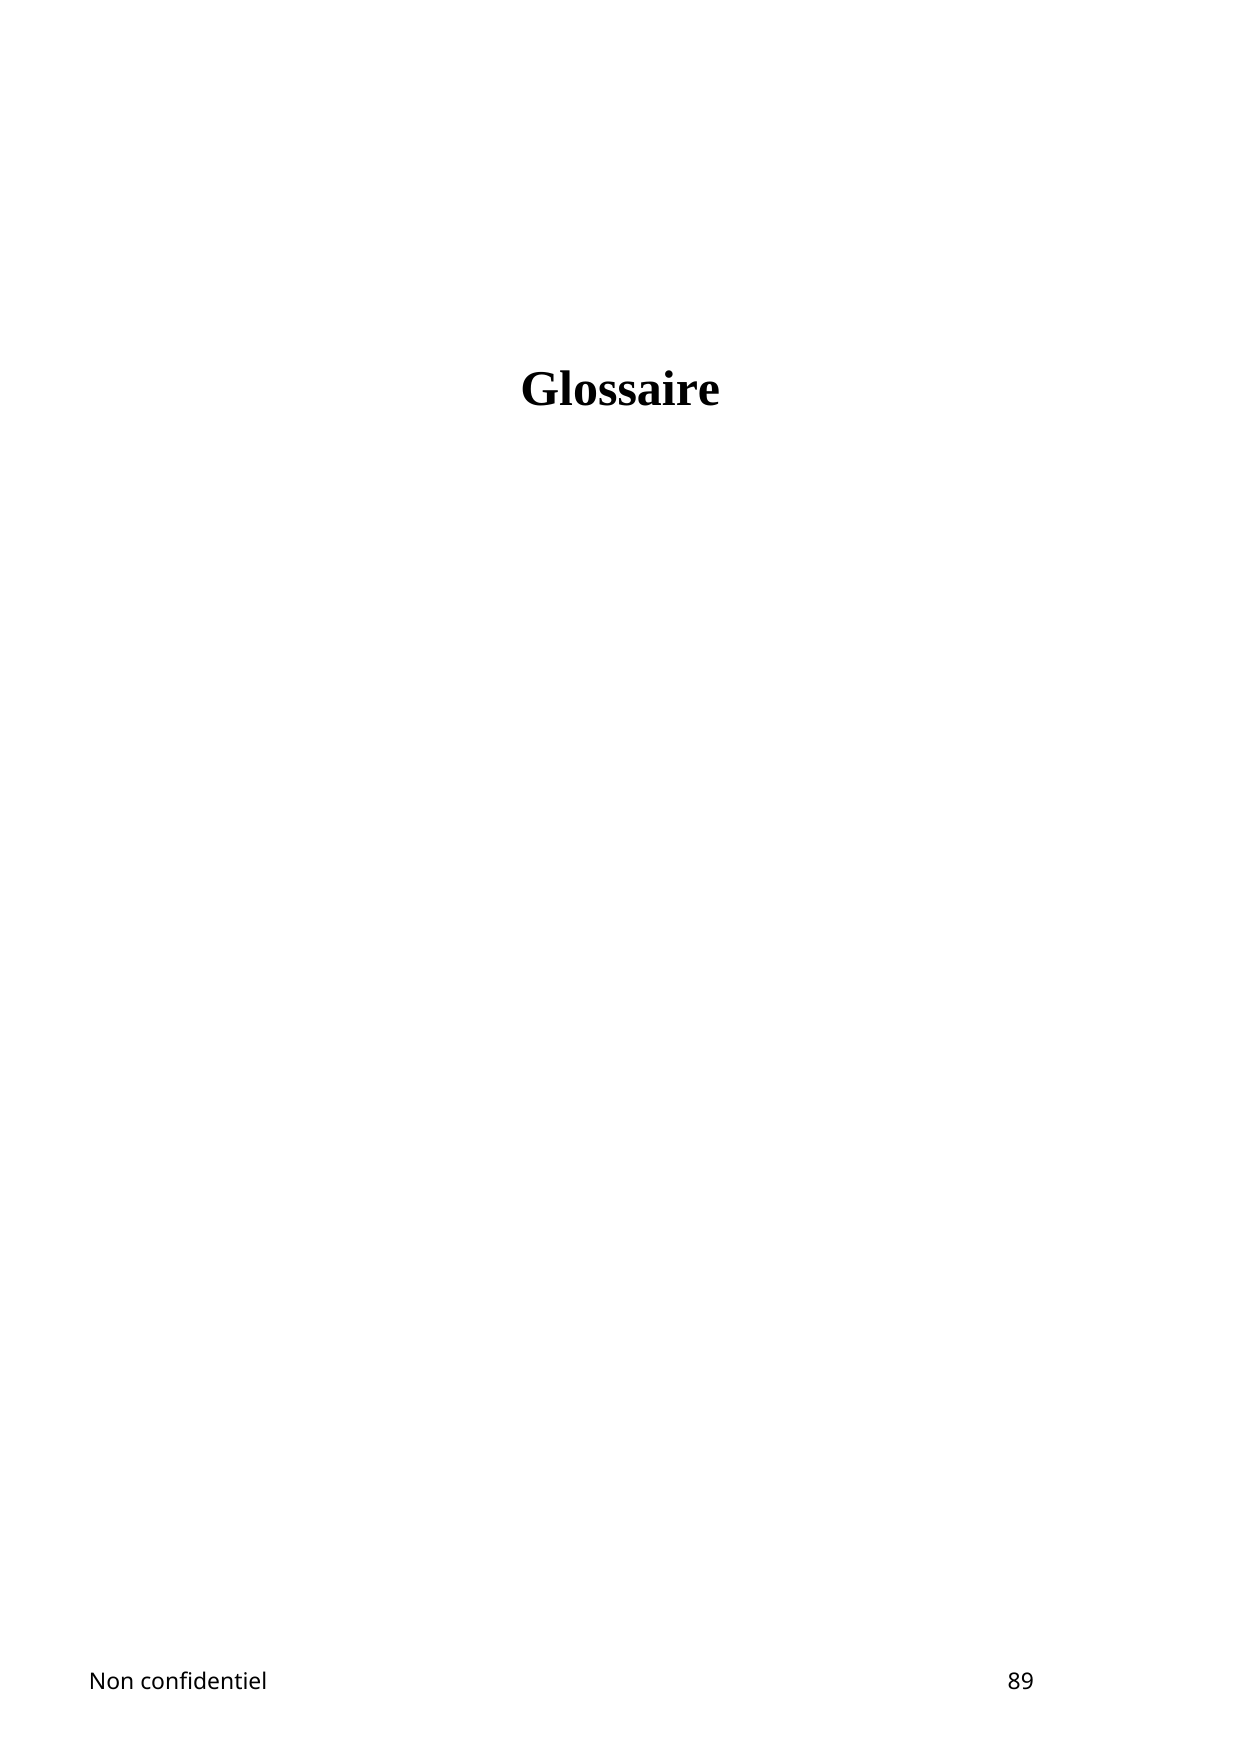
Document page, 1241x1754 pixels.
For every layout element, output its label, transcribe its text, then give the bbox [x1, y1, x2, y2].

text Glossaire [89, 358, 1152, 416]
